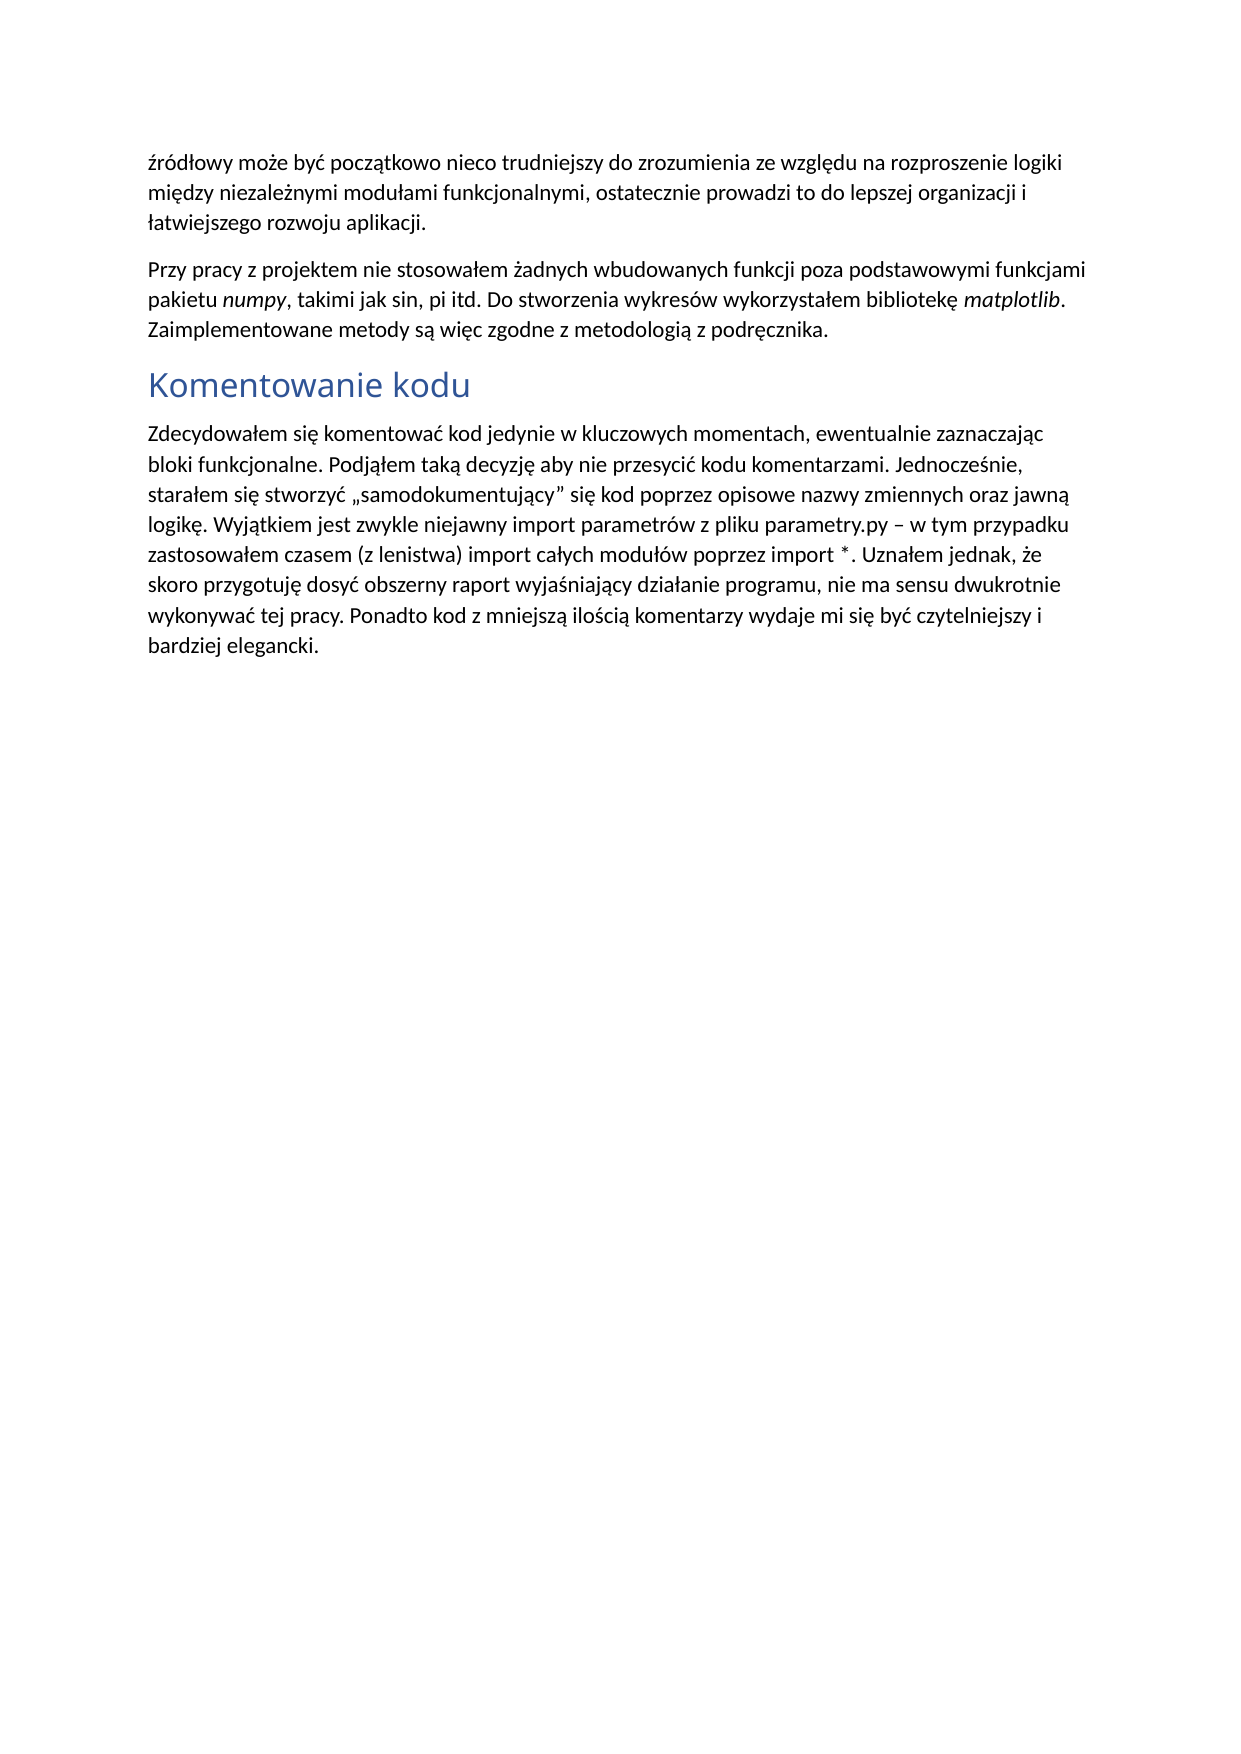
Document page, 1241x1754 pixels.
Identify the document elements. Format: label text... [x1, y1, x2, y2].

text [148, 148, 1093, 236]
subtitle Komentowanie kodu [148, 362, 1093, 408]
text Przy pracy z projektem nie stosowałem żadnych wbudowanych funkcji poza podstawowymi funkcjami pakietu numpy, takimi jak sin, pi itd. Do stworzenia wykresów wykorzystałem bibliotekę matplotlib. Zaimplementowane metody są więc zgodne z metodologią z podręcznika. [148, 255, 1093, 343]
text Zdecydowałem się komentować kod jedynie w kluczowych momentach, ewentualnie zaznaczając bloki funkcjonalne. Podjąłem taką decyzję aby nie przesycić kodu komentarzami. Jednocześnie, starałem się stworzyć „samodokumentujący” się kod poprzez opisowe nazwy zmiennych oraz jawną logikę. Wyjątkiem jest zwykle niejawny import parametrów z pliku parametry.py – w tym przypadku zastosowałem czasem (z lenistwa) import całych modułów poprzez import *. Uznałem jednak, że skoro przygotuję dosyć obszerny raport wyjaśniający działanie programu, nie ma sensu dwukrotnie wykonywać tej pracy. Ponadto kod z mniejszą ilością komentarzy wydaje mi się być czytelniejszy i bardziej elegancki. [148, 419, 1093, 659]
